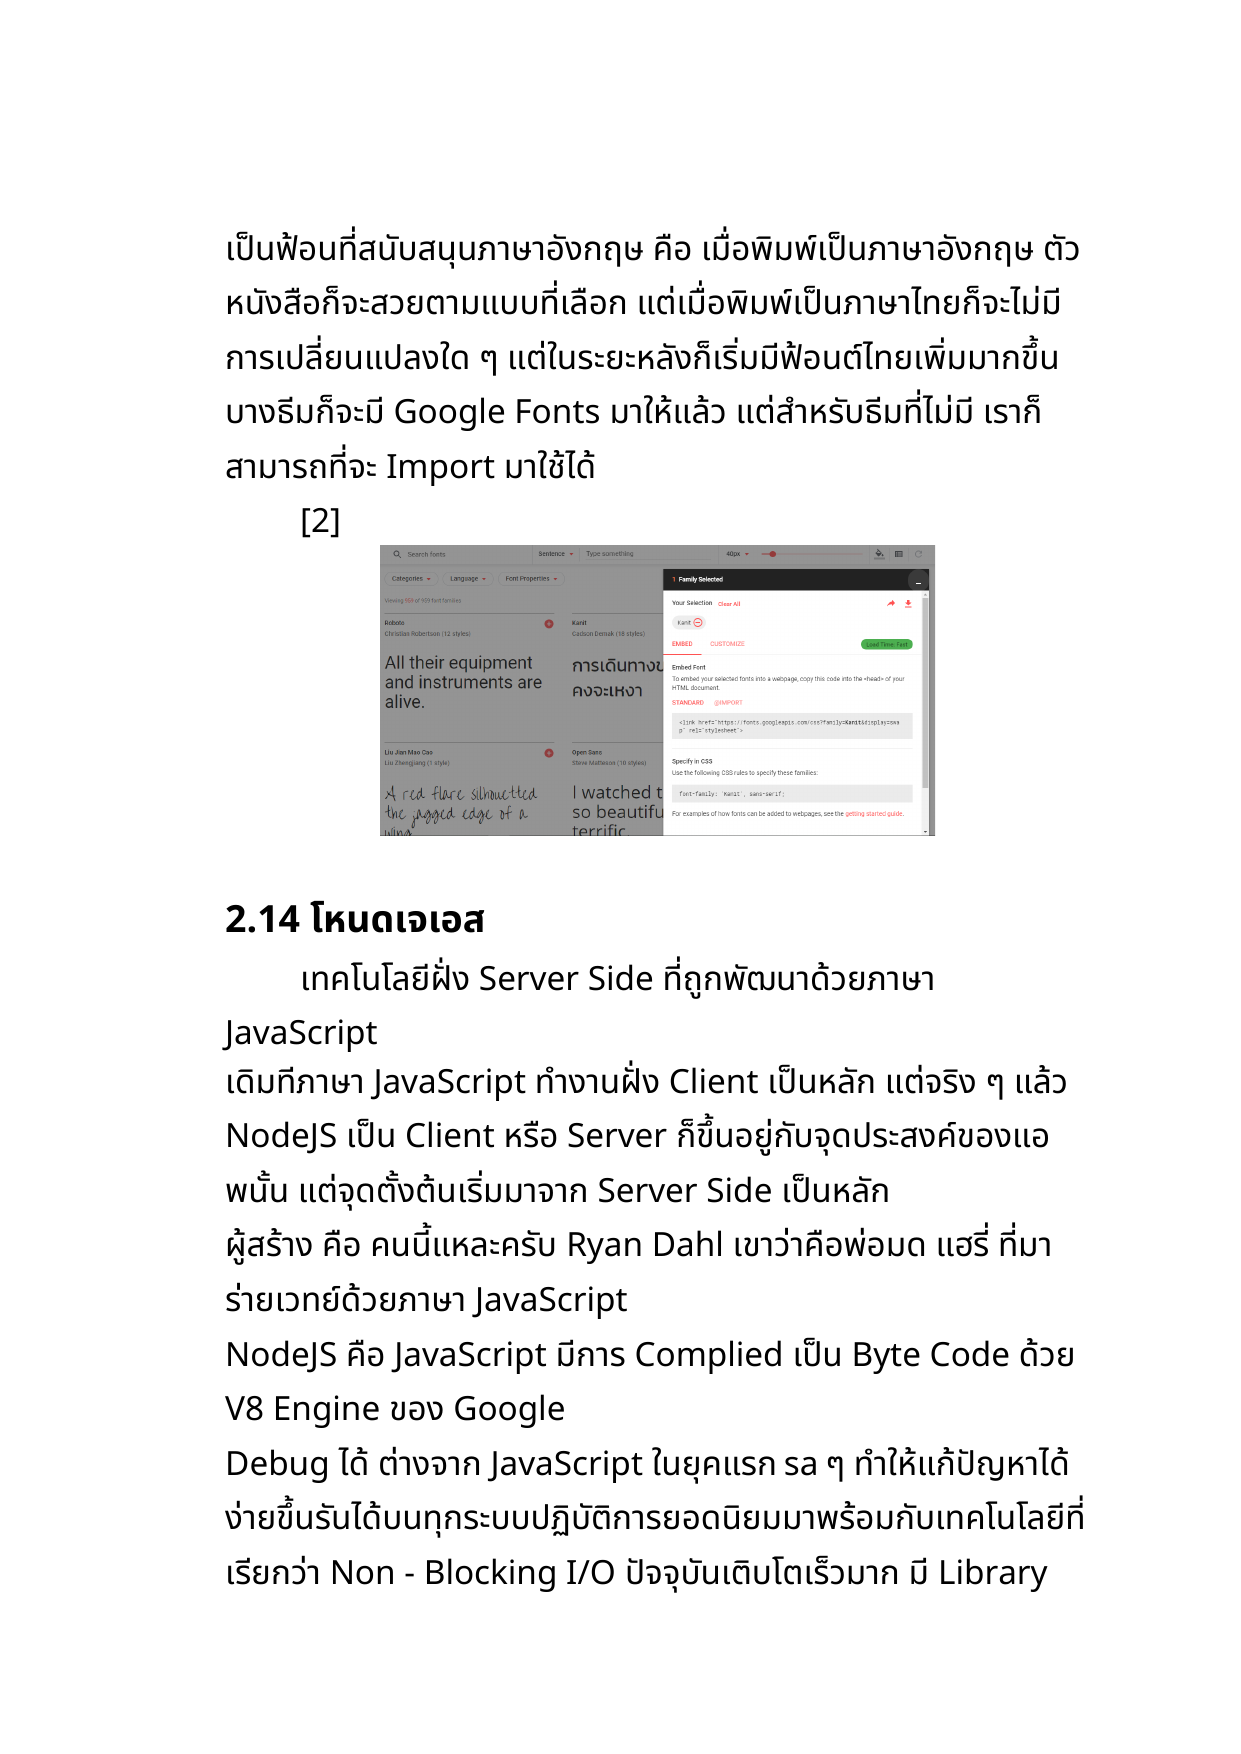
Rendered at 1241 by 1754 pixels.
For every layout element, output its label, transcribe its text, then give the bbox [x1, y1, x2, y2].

text NodeJS คือ JavaScript มีการ Complied เป็น Byte Code ด้วย V8 Engine ของ Google [225, 1330, 1090, 1436]
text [225, 1439, 1090, 1599]
text 2.14 โหนดเจเอส [225, 893, 1090, 950]
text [225, 225, 1090, 542]
picture [380, 545, 936, 836]
text เดิมทีภาษา JavaScript ทำงานฝั่ง Client เป็นหลัก แต่จริง ๆ แล้ว NodeJS เป็น Client หรือ Server ก็ขึ้นอยู่กับจุดประสงค์ของแอพนั้น แต่จุดตั้งต้นเริ่มมาจาก Server Side เป็นหลัก [225, 1057, 1090, 1217]
text เทคโนโลยีฝั่ง Server Side ที่ถูกพัฒนาด้วยภาษา JavaScript [225, 954, 1090, 1054]
text ผู้สร้าง คือ คนนี้แหละครับ Ryan Dahl เขาว่าคือพ่อมด แฮรี่ ที่มาร่ายเวทย์ด้วยภาษา JavaScript [225, 1221, 1090, 1326]
